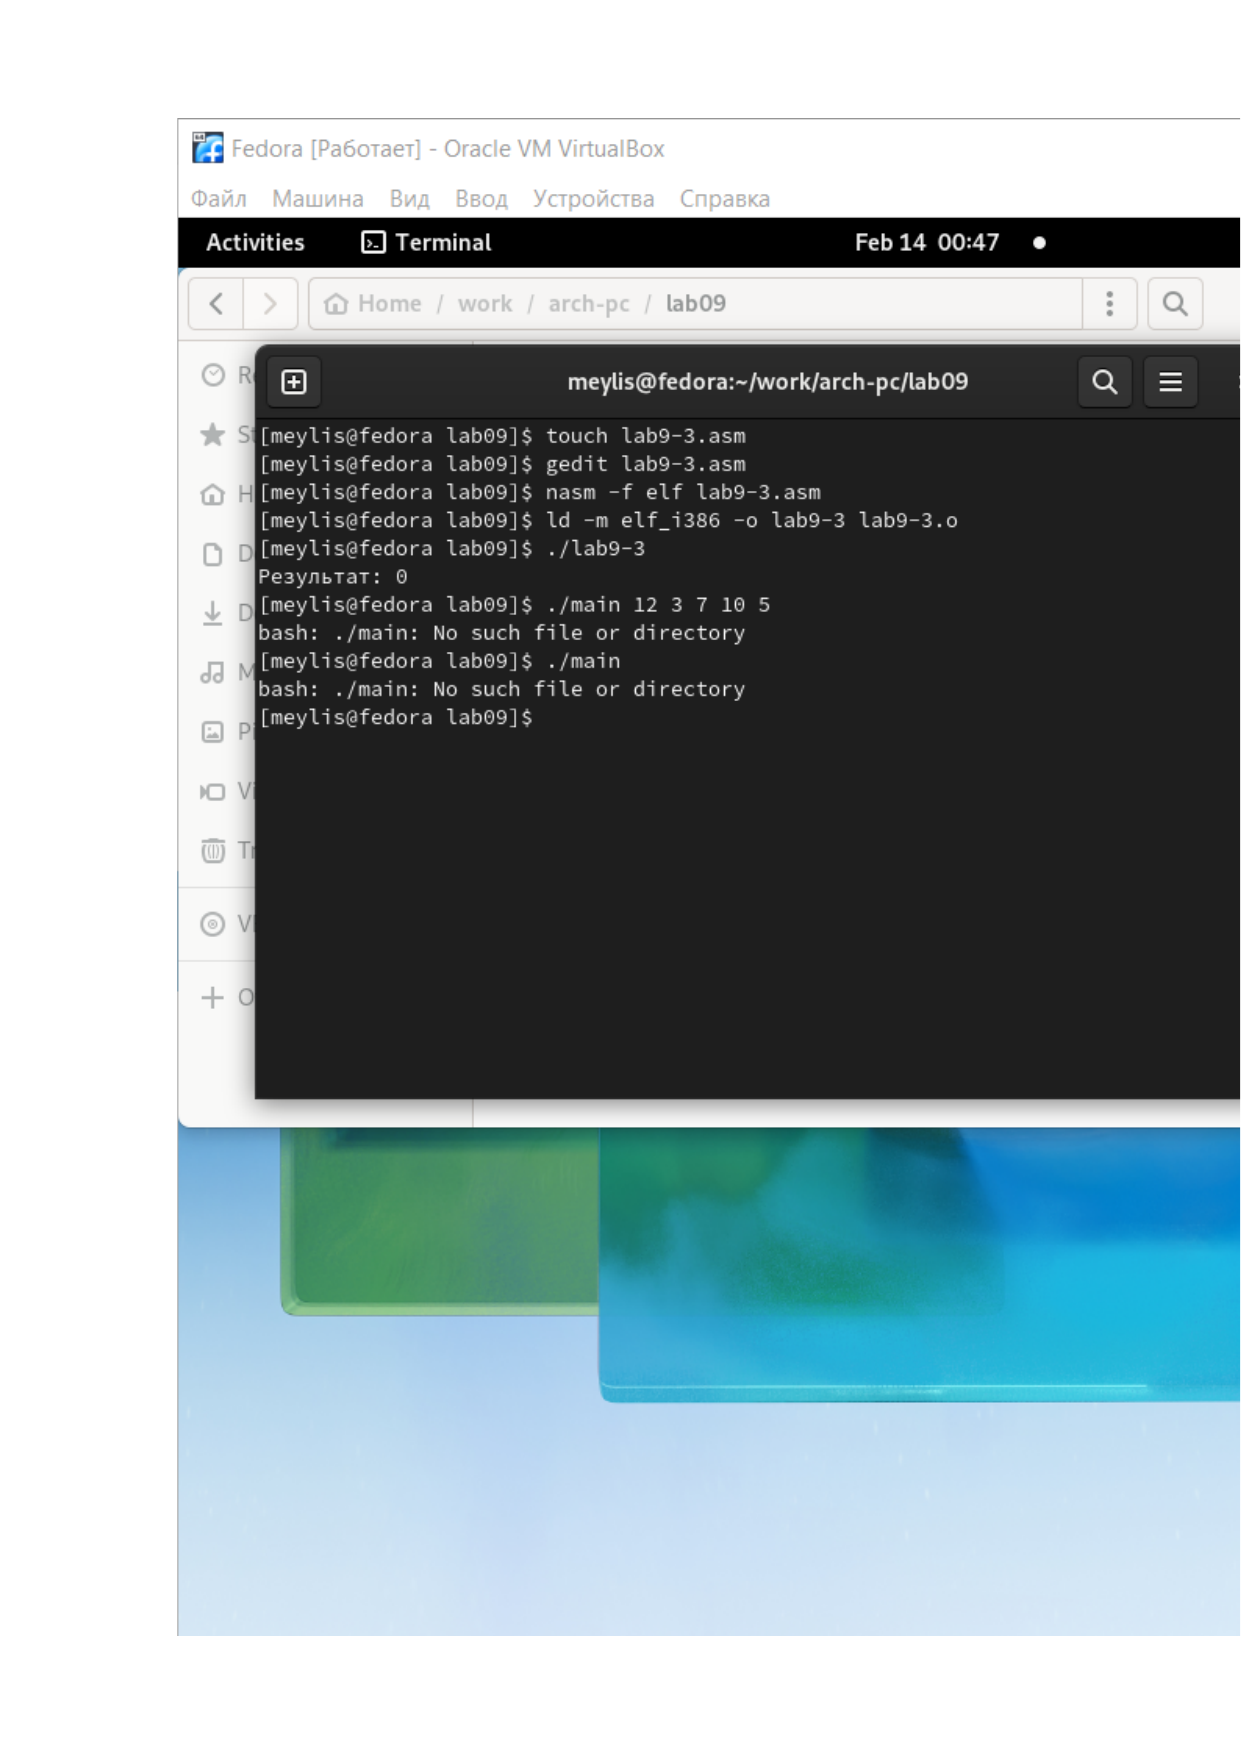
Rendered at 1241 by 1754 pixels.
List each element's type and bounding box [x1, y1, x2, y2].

picture [177, 118, 1241, 1636]
